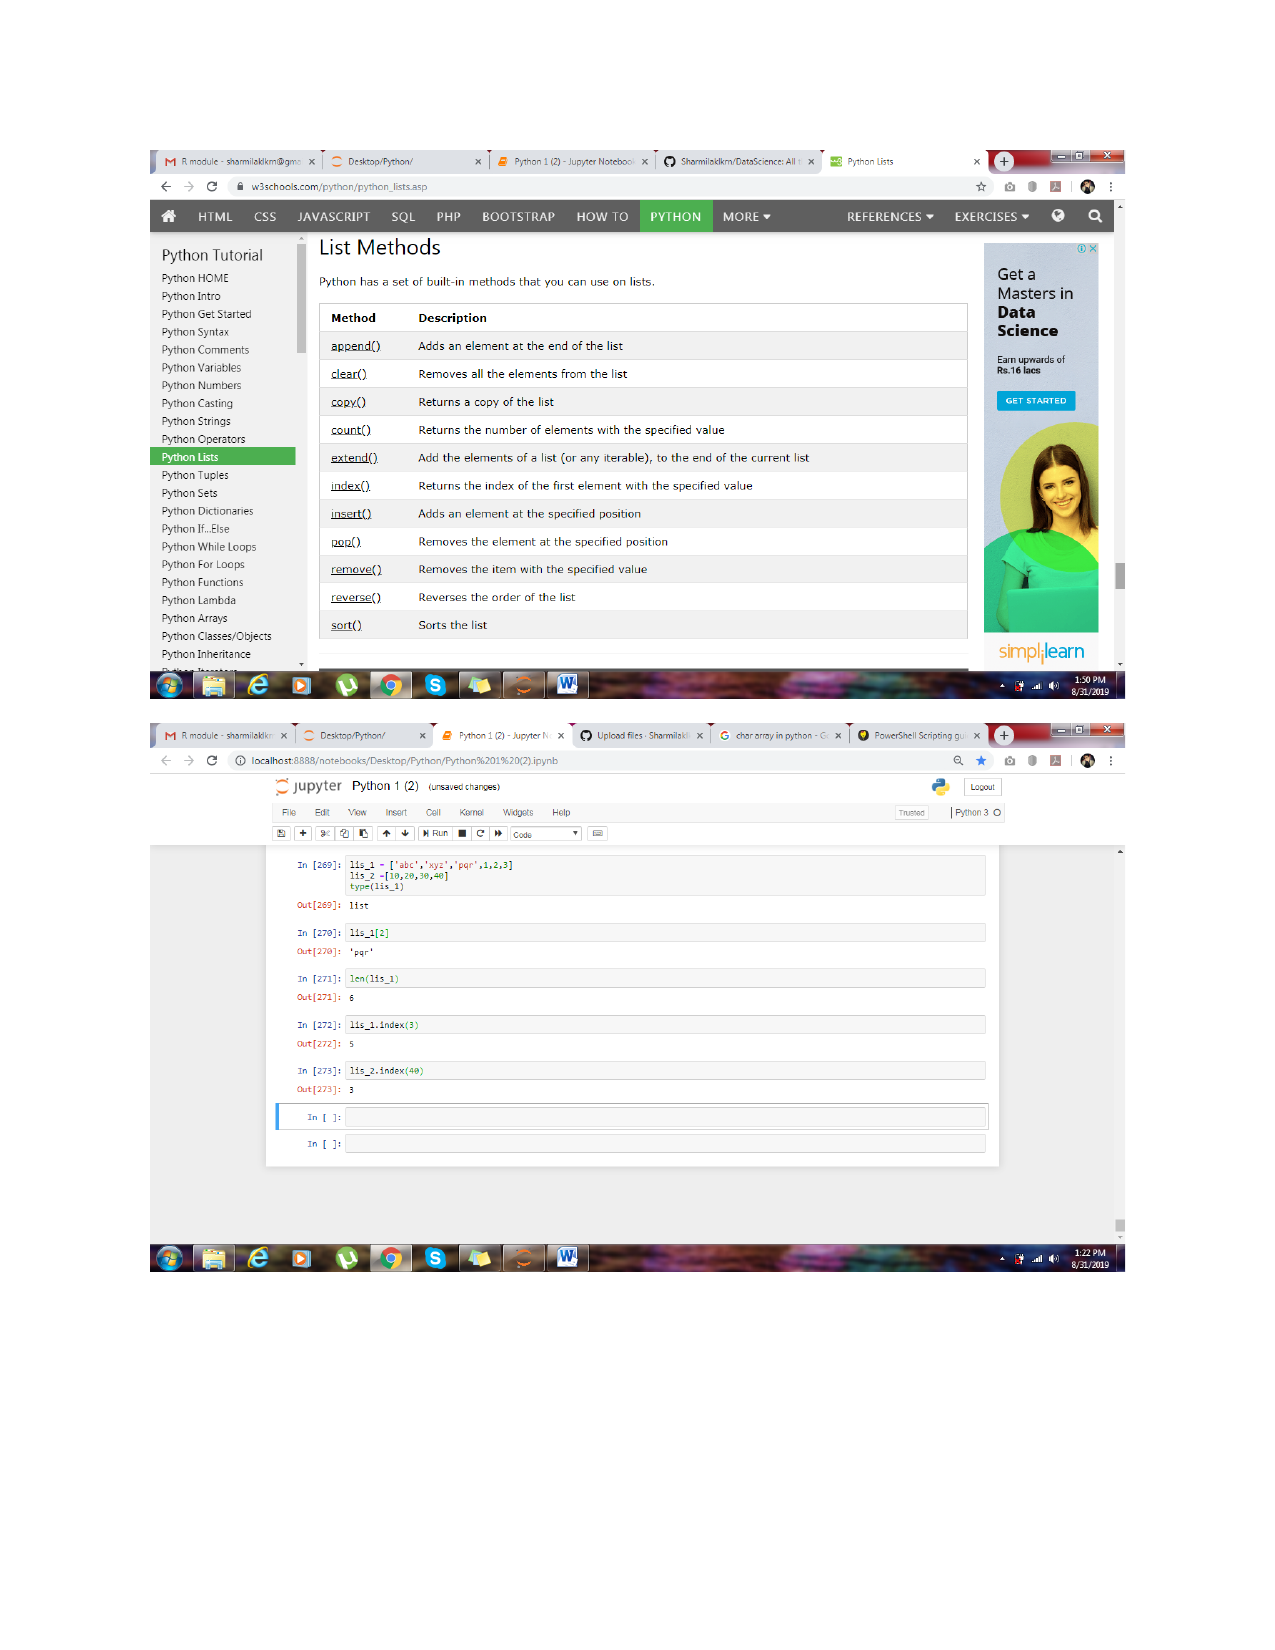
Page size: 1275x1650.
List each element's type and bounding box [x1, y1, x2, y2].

picture [150, 723, 1125, 1272]
picture [150, 150, 1125, 699]
